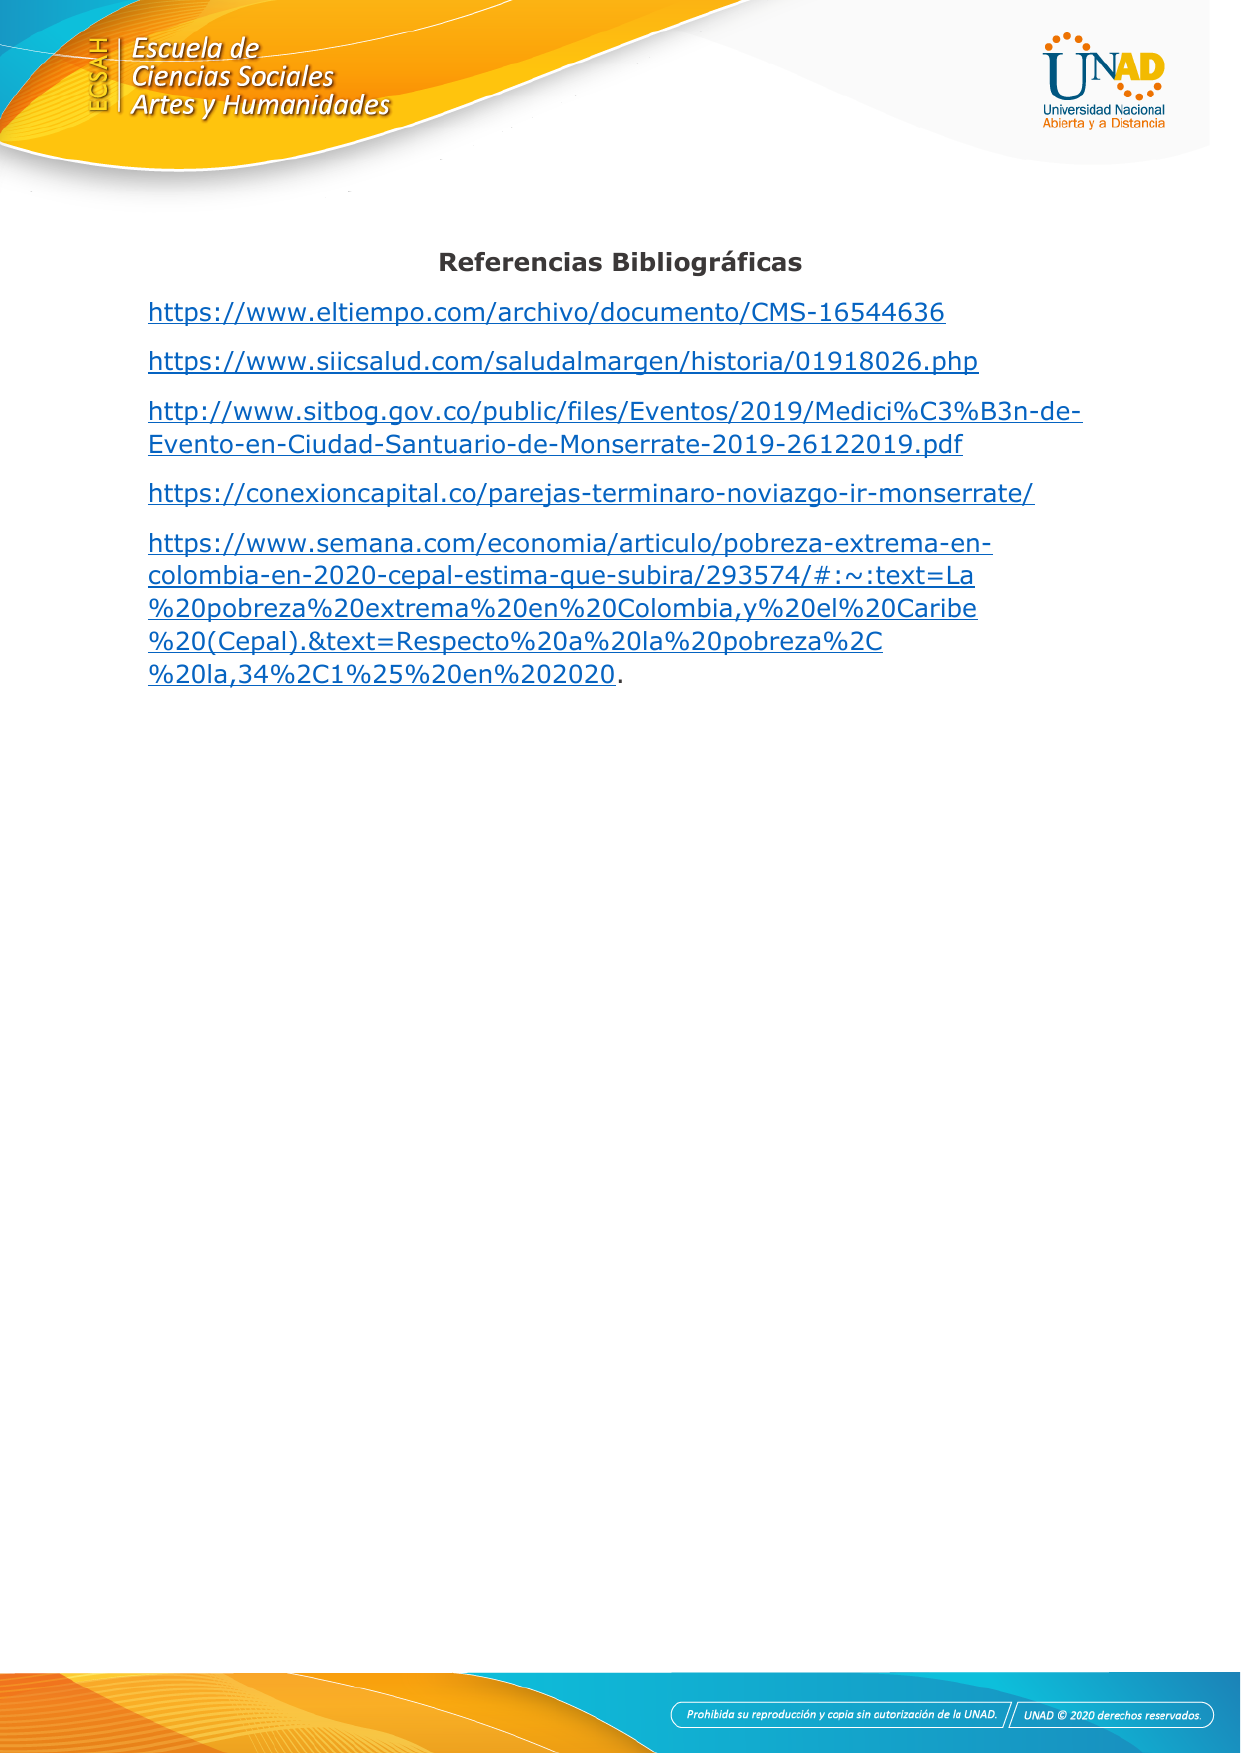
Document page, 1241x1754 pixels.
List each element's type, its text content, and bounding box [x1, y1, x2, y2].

picture [0, 0, 1210, 223]
text Referencias Bibliográficas [148, 247, 1092, 277]
picture [0, 1623, 1241, 1753]
text https://conexioncapital.co/parejas-terminaro-noviazgo-ir-monserrate/ [148, 477, 1092, 508]
text https://www.eltiempo.com/archivo/documento/CMS-16544636 [148, 296, 1092, 327]
text http://www.sitbog.gov.co/public/files/Eventos/2019/Medici%C3%B3n-de-Evento-en-Ciudad-Santuario-de-Monserrate-2019-26122019.pdf [148, 395, 1092, 458]
text https://www.semana.com/economia/articulo/pobreza-extrema-en-colombia-en-2020-cepal-estima-que-subira/293574/#:~:text=La%20pobreza%20extrema%20en%20Colombia,y%20el%20Caribe%20(Cepal).&text=Respecto%20a%20la%20pobreza%2C%20la,34%2C1%25%20en%202020. [148, 527, 1092, 688]
text https://www.siicsalud.com/saludalmargen/historia/01918026.php [148, 346, 1092, 376]
